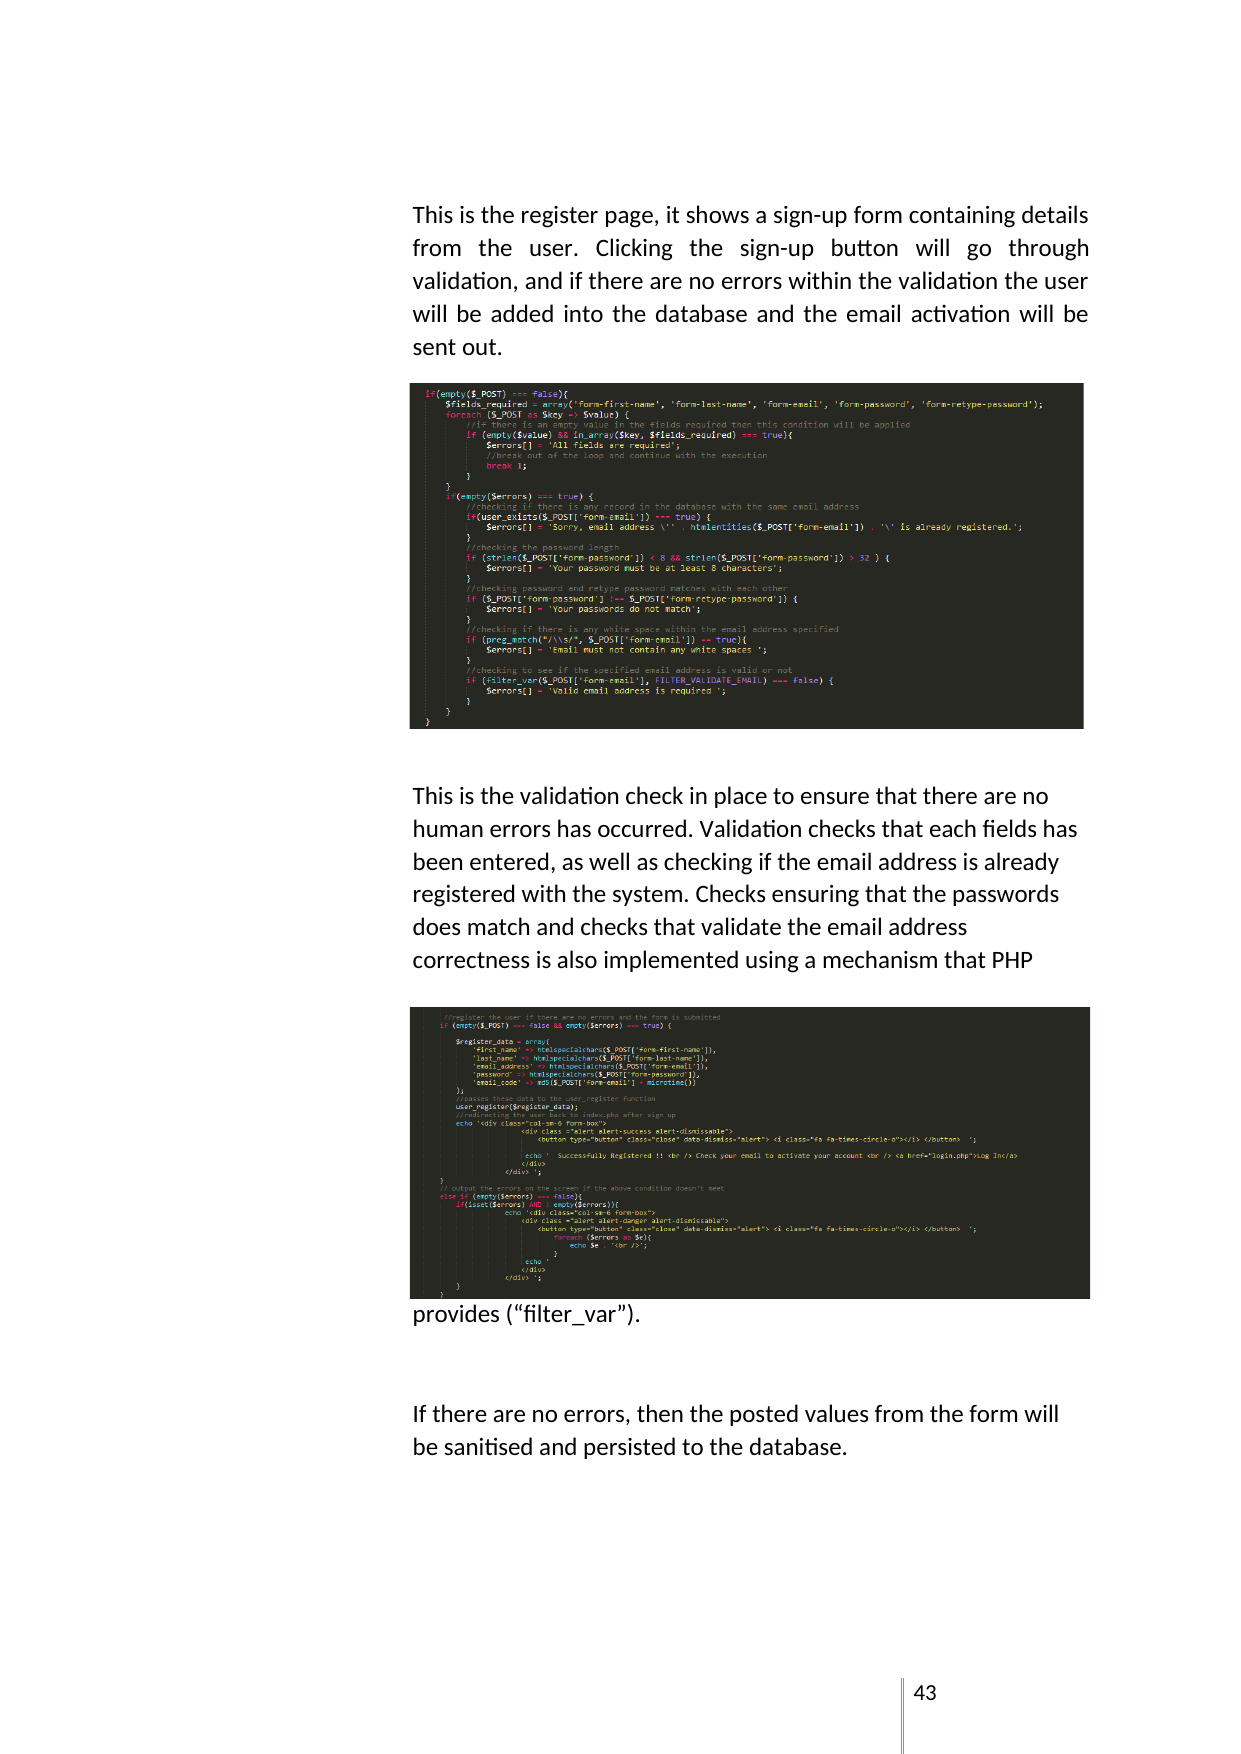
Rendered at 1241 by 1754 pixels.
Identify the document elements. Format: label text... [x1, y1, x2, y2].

picture [409, 1007, 1091, 1299]
text This is the register page, it shows a sign-up form containing details from the user. Clicking the sign-up button will go through validation, and if there are no errors within the validation the user will be added into the database and the email activation will be sent out. [412, 199, 1090, 362]
text If there are no errors, then the posted values from the form will be sanitised and persisted to the database. [412, 1398, 1090, 1461]
picture [409, 383, 1084, 729]
